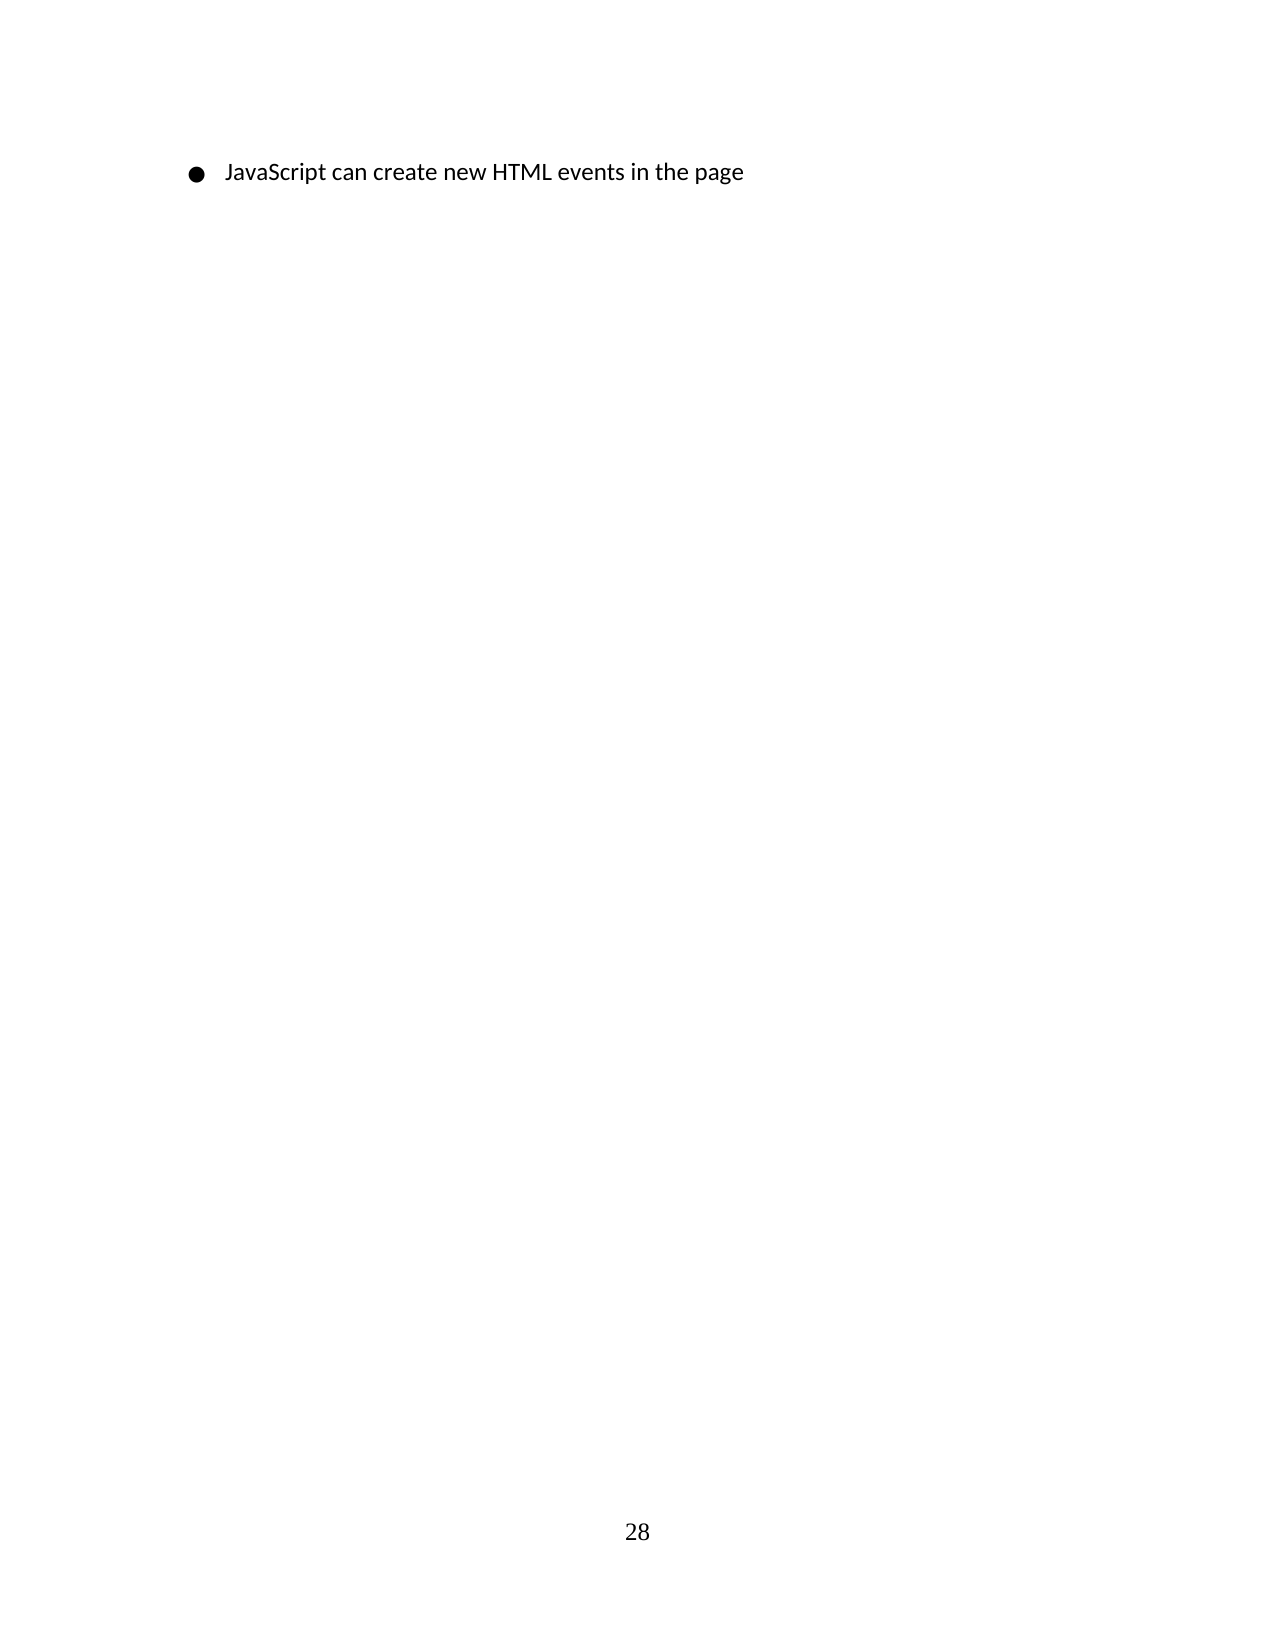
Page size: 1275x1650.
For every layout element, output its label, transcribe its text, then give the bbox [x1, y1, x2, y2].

list JavaScript can create new HTML events in the page [187, 150, 1125, 193]
